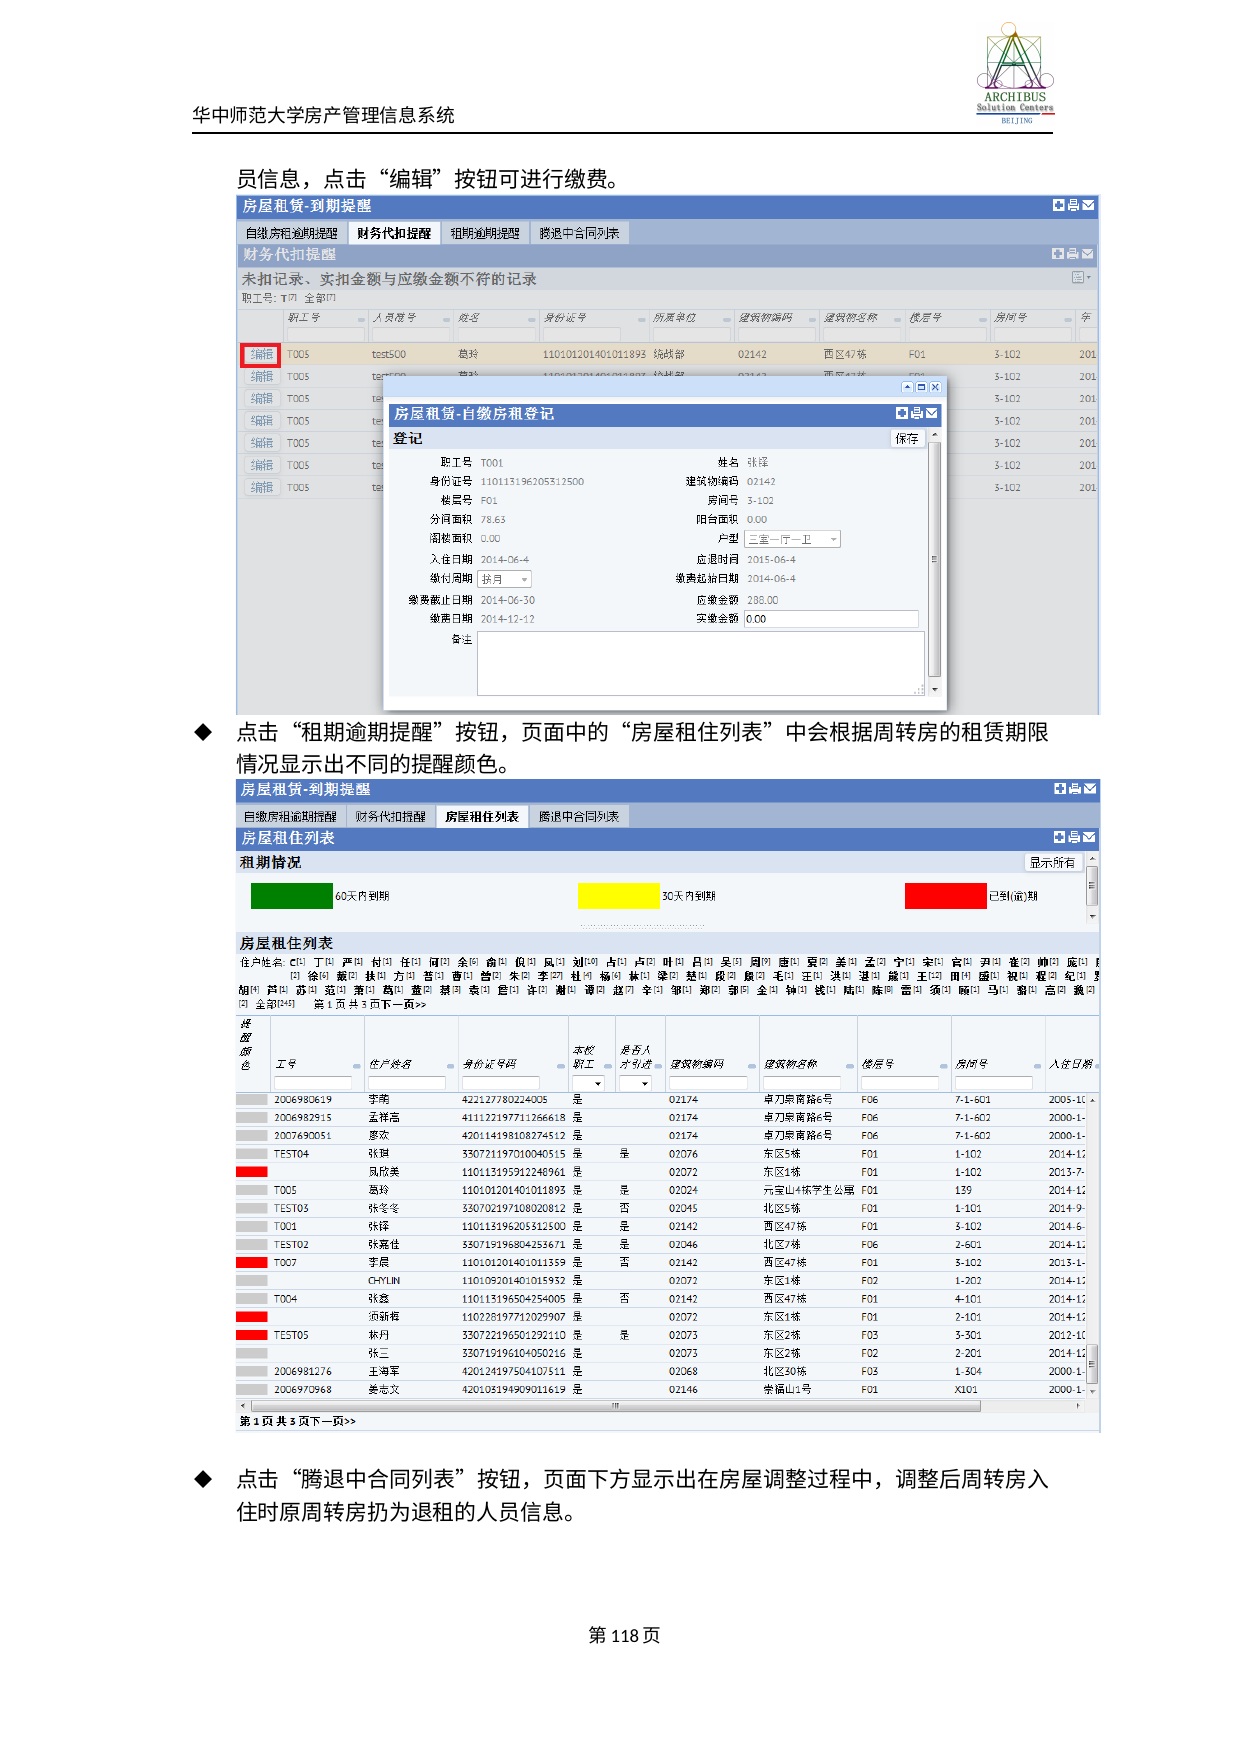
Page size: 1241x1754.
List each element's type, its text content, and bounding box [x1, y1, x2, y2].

picture [235, 779, 1101, 1433]
list 点击“腾退中合同列表”按钮，页面下方显示出在房屋调整过程中，调整后周转房入住时原周转房扔为退租的人员信息。 [192, 1462, 1050, 1527]
picture [976, 22, 1055, 126]
list 点击“租期逾期提醒”按钮，页面中的“房屋租住列表”中会根据周转房的租赁期限情况显示出不同的提醒颜色。 [192, 714, 1050, 779]
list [192, 162, 1050, 194]
picture [235, 194, 1101, 715]
